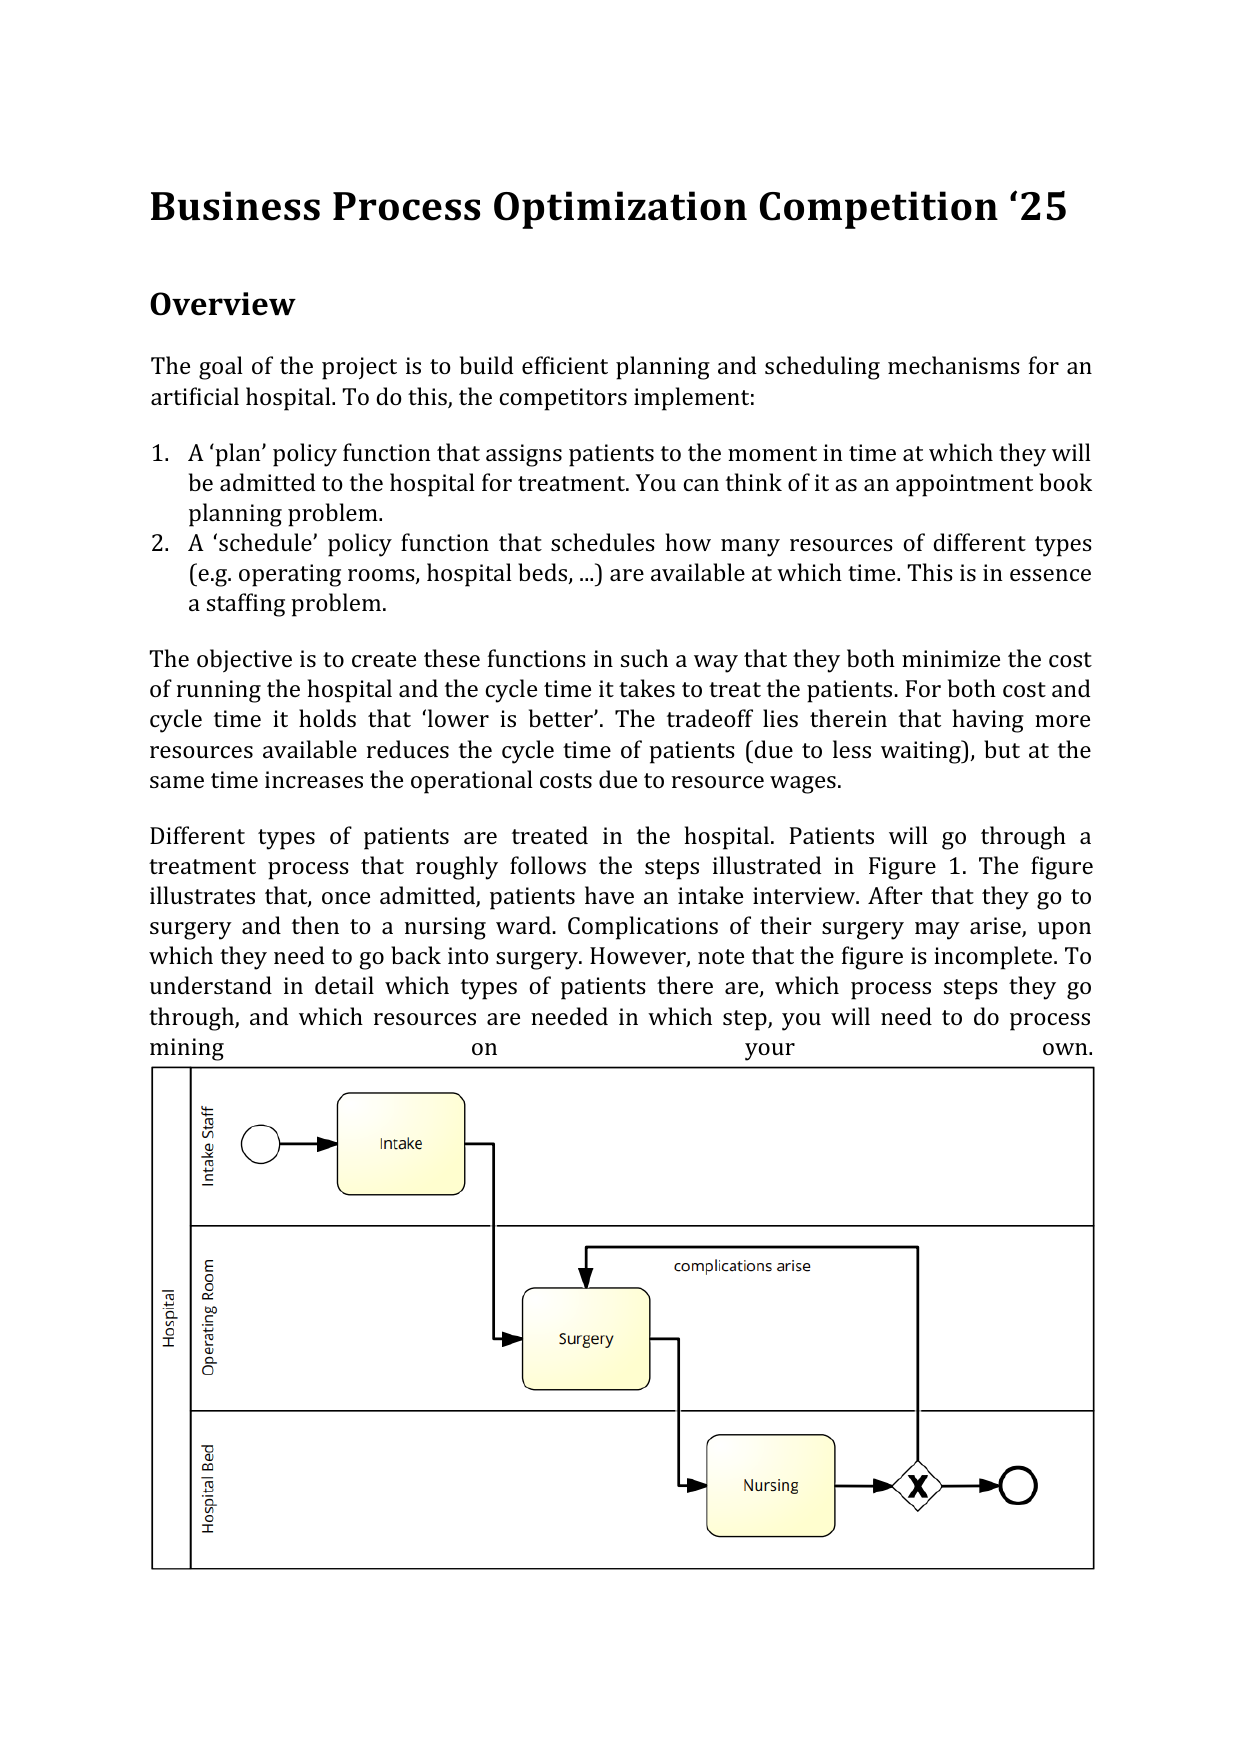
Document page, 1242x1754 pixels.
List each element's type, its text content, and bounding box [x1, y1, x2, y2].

text Different types of patients are treated in the hospital. Patients will go through a treatment process that roughly follows the steps illustrated in Figure 1. The figure illustrates that, once admitted, patients have an intake interview. After that they go to surgery and then to a nursing ward. Complications of their surgery may arise, upon which they need to go back into surgery. However, note that the figure is incomplete. To understand in detail which types of patients there are, which process steps they go through, and which resources are needed in which step, you will need to do process mining on your own. [149, 821, 1094, 1061]
subtitle Business Process Optimization Competition ‘25 [149, 181, 1095, 230]
subtitle Overview [149, 284, 1095, 323]
text The objective is to create these functions in such a way that they both minimize the cost of running the hospital and the cycle time it takes to treat the patients. For both cost and cycle time it holds that ‘lower is better’. The tradeoff lies therein that having more resources available reduces the cycle time of patients (due to less waiting), but at the same time increases the operational costs due to resource wages. [149, 644, 1094, 794]
list A ‘plan’ policy function that assigns patients to the moment in time at which they will be admitted to the hospital for treatment. You can think of it as an appointment book planning problem. [150, 437, 1094, 527]
text The goal of the project is to build efficient planning and scheduling mechanisms for an artificial hospital. To do this, the competitors implement: [150, 351, 1094, 410]
list A ‘schedule’ policy function that schedules how many resources of different types (e.g. operating rooms, hospital beds, ...) are available at which time. This is in essence a staffing problem. [150, 528, 1094, 617]
picture [148, 1061, 1096, 1570]
